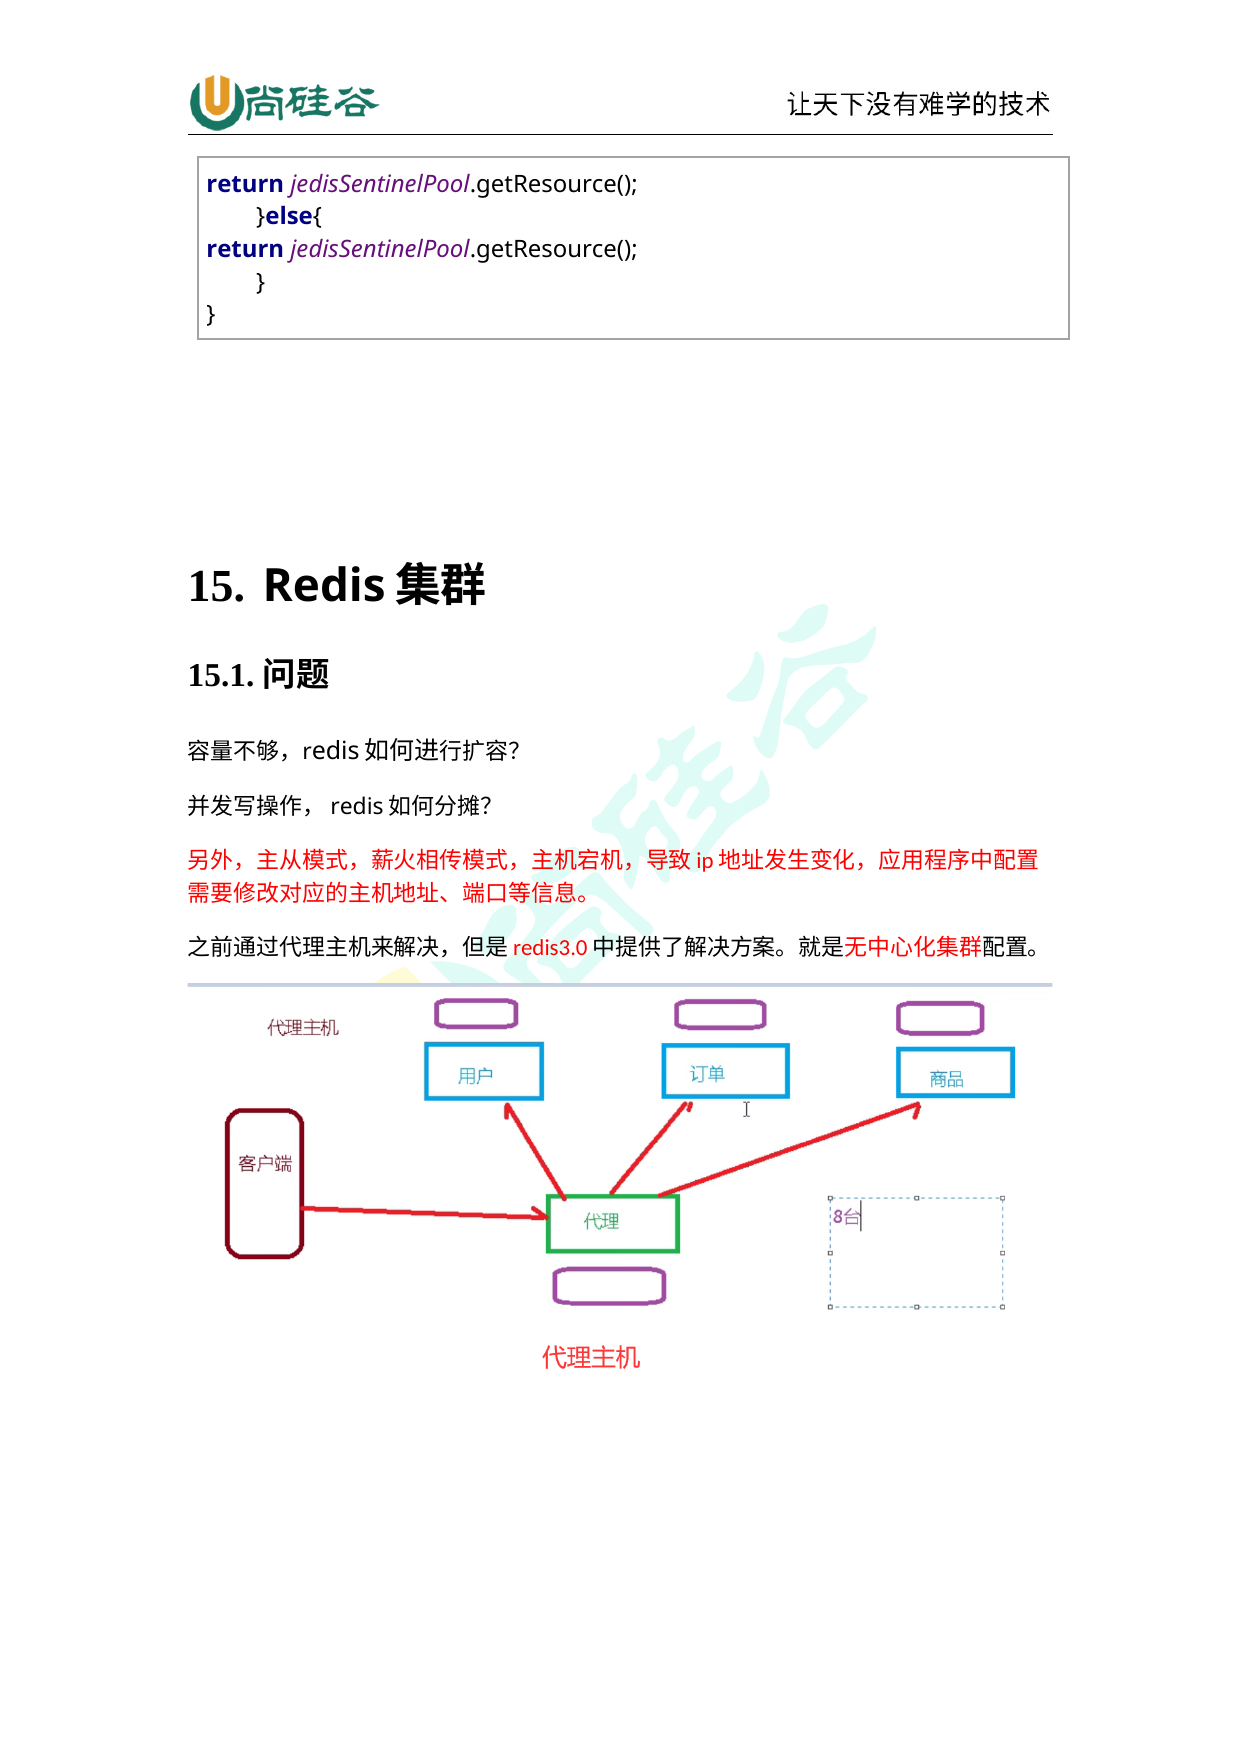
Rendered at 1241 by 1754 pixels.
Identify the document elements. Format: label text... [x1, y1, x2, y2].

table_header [199, 158, 1068, 338]
text 并发写操作， redis如何分摊？ [187, 788, 1053, 821]
text 之前通过代理主机来解决，但是redis3.0中提供了解决方案。就是无中心化集群配置。 [187, 929, 1053, 962]
picture [187, 983, 1053, 1411]
list 问题 [187, 648, 1053, 696]
text 容量不够，redis如何进行扩容？ [187, 731, 1053, 767]
text 另外，主从模式，薪火相传模式，主机宕机，导致ip地址发生变化，应用程序中配置需要修改对应的主机地址、端口等信息。 [187, 842, 1053, 908]
picture [187, 73, 1053, 132]
list Redis集群 [187, 548, 1053, 615]
